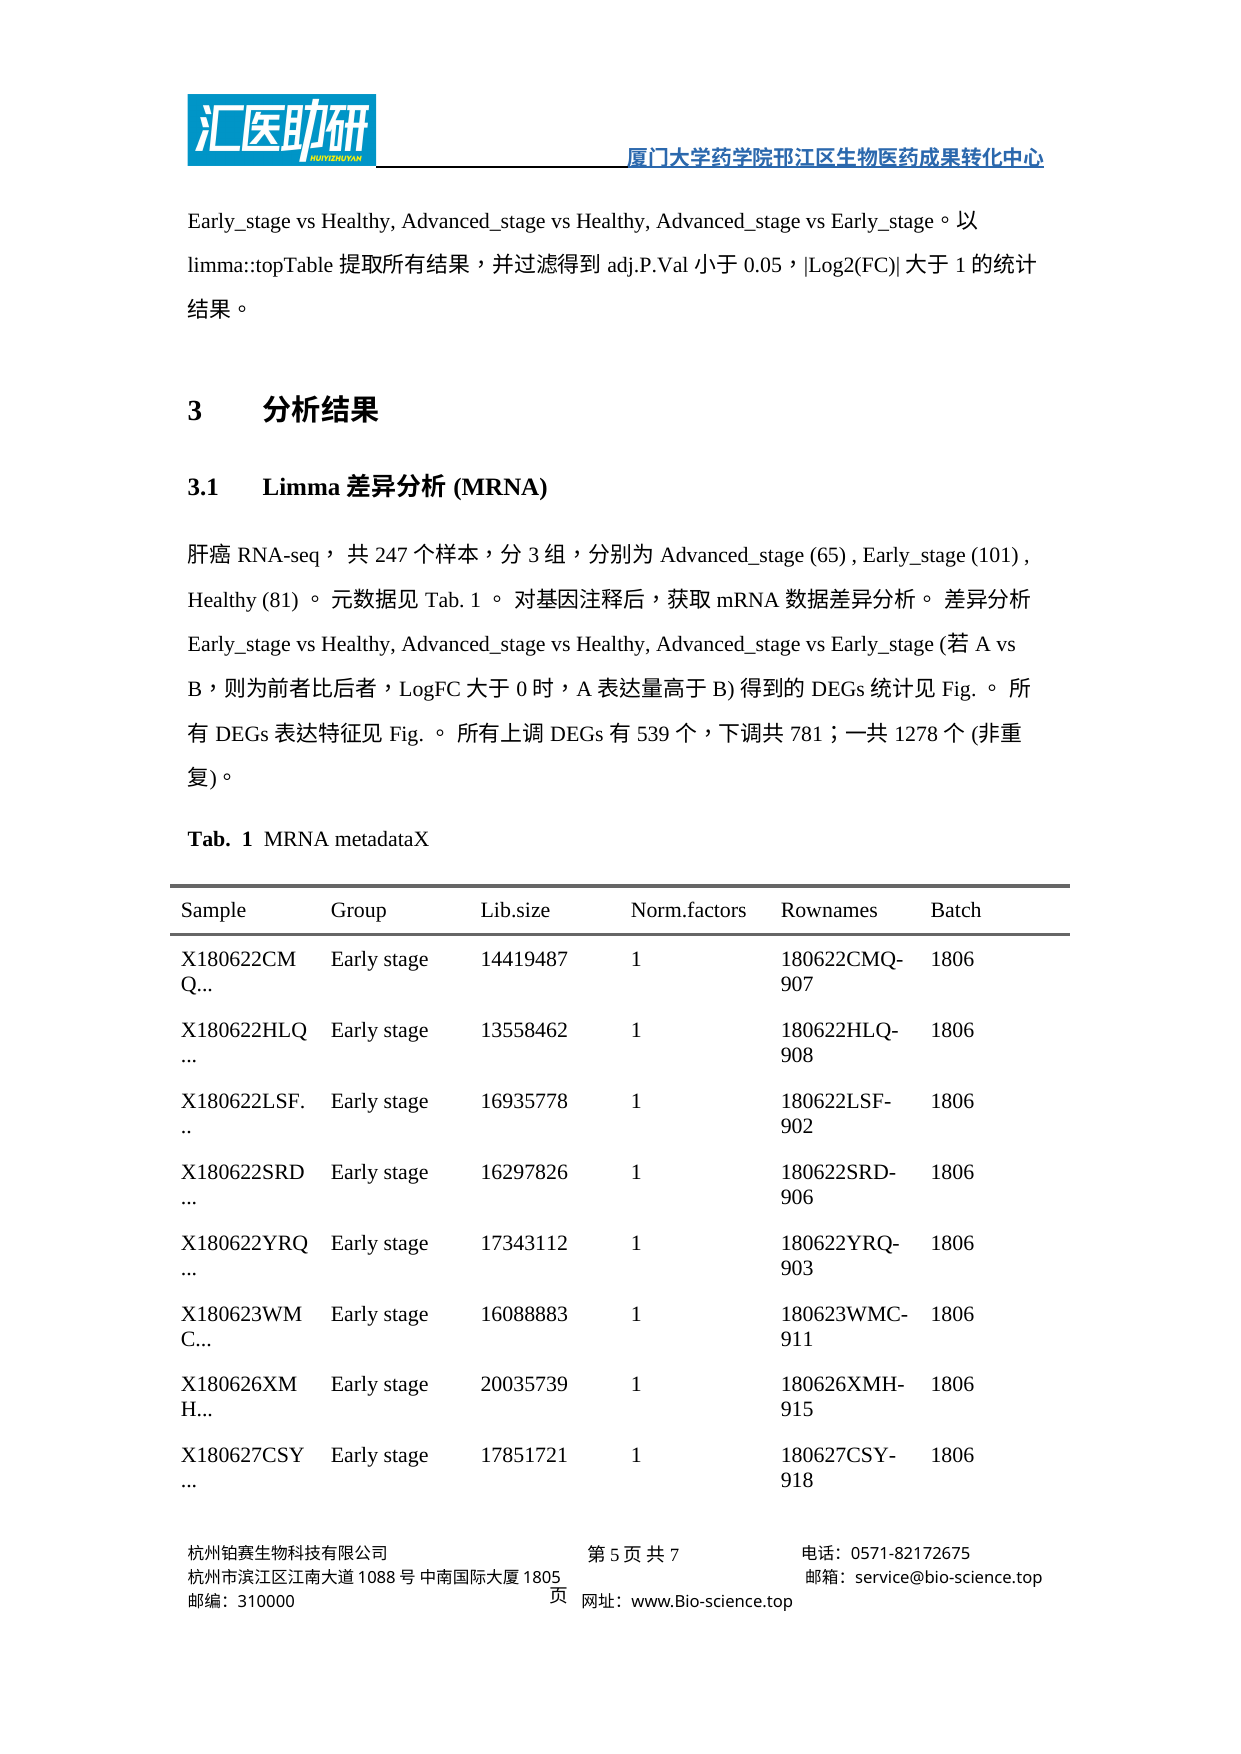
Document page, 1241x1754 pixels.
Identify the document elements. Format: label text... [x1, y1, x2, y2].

text 肝癌 RNA-seq， 共 247 个样本，分 3 组，分别为 Advanced_stage (65) , Early_stage (101) , Healthy (81) 。 元数据见 Tab. 。 对基因注释后，获取 mRNA 数据差异分析。 差异分析 Early_stage vs Healthy, Advanced_stage vs Healthy, Advanced_stage vs Early_stage (若 A vs B，则为前者比后者，LogFC 大于 0 时，A 表达量高于 B) 得到的 DEGs 统计见 Fig. 。 所有 DEGs 表达特征见 Fig. 。 所有上调 DEGs 有 539 个，下调共 781；一共 1278 个 (非重复)。 [187, 539, 1053, 792]
picture [196, 131, 208, 150]
table_cell 180622YRQ-903 [770, 1220, 920, 1291]
table_cell 1806 [920, 1432, 1070, 1503]
table_cell 1 [620, 1291, 770, 1361]
table_header Group [320, 888, 470, 933]
table_header Rownames [770, 888, 920, 933]
table_cell X180623WMC... [170, 1291, 320, 1361]
table_header Sample [170, 888, 320, 933]
table_cell 1806 [920, 1078, 1070, 1149]
picture [201, 118, 208, 127]
table_cell Early stage [320, 1007, 470, 1078]
table_cell 180623WMC-911 [770, 1291, 920, 1361]
table_cell 1806 [920, 1361, 1070, 1432]
table_cell X180622HLQ... [170, 1007, 320, 1078]
table_cell 13558462 [470, 1007, 620, 1078]
table_cell 1806 [920, 1220, 1070, 1291]
picture [210, 106, 243, 150]
table_cell Early stage [320, 1432, 470, 1503]
picture [282, 99, 327, 161]
table_cell 1806 [920, 936, 1070, 1007]
table_cell 16935778 [470, 1078, 620, 1149]
table_cell 1 [620, 1432, 770, 1503]
table_cell Early stage [320, 1291, 470, 1361]
picture [204, 106, 210, 114]
table_cell X180622LSF... [170, 1078, 320, 1149]
table_cell 1 [620, 1149, 770, 1220]
subtitle 3 分析结果 [187, 389, 1053, 428]
subtitle 3.1 Limma 差异分析 (MRNA) [187, 469, 1053, 503]
table_cell 180622HLQ-908 [770, 1007, 920, 1078]
table_cell 180622CMQ-907 [770, 936, 920, 1007]
table_cell 1 [620, 1078, 770, 1149]
table_cell 180622SRD-906 [770, 1149, 920, 1220]
table_cell X180622YRQ... [170, 1220, 320, 1291]
table_header Norm.factors [620, 888, 770, 933]
table_cell 16297826 [470, 1149, 620, 1220]
table_cell X180622SRD... [170, 1149, 320, 1220]
table_cell 1806 [920, 1149, 1070, 1220]
table_header Lib.size [470, 888, 620, 933]
table_header Batch [920, 888, 1070, 933]
table_cell Early stage [320, 1220, 470, 1291]
table_cell Early stage [320, 1149, 470, 1220]
table_cell 1 [620, 1220, 770, 1291]
table_cell Early stage [320, 936, 470, 1007]
table_cell 180626XMH-915 [770, 1361, 920, 1432]
table_cell 1 [620, 1361, 770, 1432]
table_cell Early stage [320, 1361, 470, 1432]
table_cell X180626XMH... [170, 1361, 320, 1432]
table_cell 16088883 [470, 1291, 620, 1361]
table_cell 1 [620, 936, 770, 1007]
table_cell 17851721 [470, 1432, 620, 1503]
table_cell Early stage [320, 1078, 470, 1149]
table_cell 1806 [920, 1291, 1070, 1361]
table_cell 1806 [920, 1007, 1070, 1078]
picture [243, 106, 284, 150]
table_cell 14419487 [470, 936, 620, 1007]
table_cell 1 [620, 1007, 770, 1078]
table_cell 17343112 [470, 1220, 620, 1291]
table_cell X180622CMQ... [170, 936, 320, 1007]
table_cell 20035739 [470, 1361, 620, 1432]
table_cell 180622LSF-902 [770, 1078, 920, 1149]
table_cell 180627CSY-918 [770, 1432, 920, 1503]
table_cell X180627CSY... [170, 1432, 320, 1503]
picture [327, 106, 368, 150]
